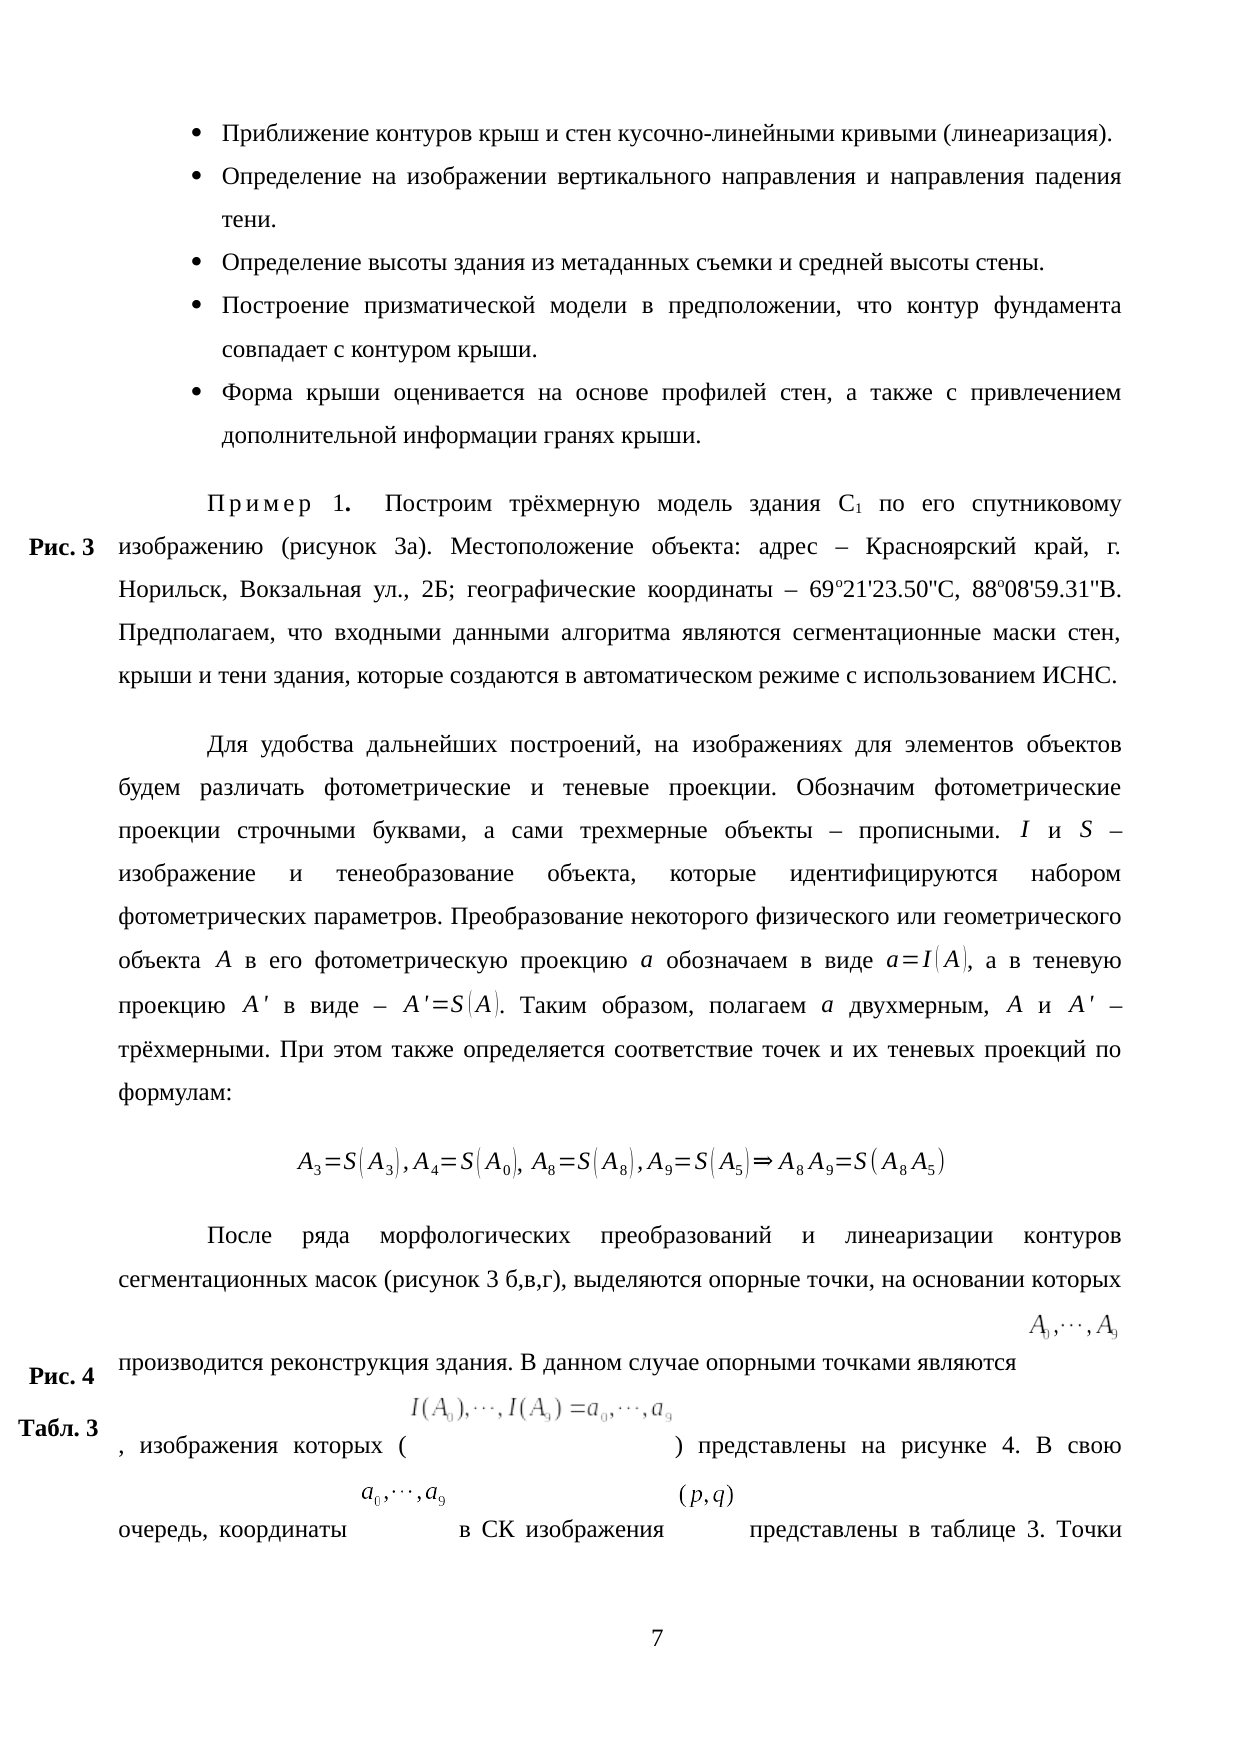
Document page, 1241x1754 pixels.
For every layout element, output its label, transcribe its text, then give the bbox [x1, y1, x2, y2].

list Форма крыши оценивается на основе профилей стен, а также с привлечением дополнительной информации гранях крыши. [192, 377, 1122, 449]
list Определение высоты здания из метаданных съемки и средней высоты стены. [192, 247, 1122, 276]
text Пример 1. Построим трёхмерную модель здания C1 по его спутниковому изображению (рисунок 3а). Местоположение объекта: адрес – Красноярский край, г. Норильск, Вокзальная ул., 2Б; географические координаты – 69o21'23.50''С, 88o08'59.31''В. Предполагаем, что входными данными алгоритма являются сегментационные маски стен, крыши и тени здания, которые создаются в автоматическом режиме с использованием ИСНС. [118, 488, 1122, 689]
list Построение призматической модели в предположении, что контур фундамента совпадает с контуром крыши. [192, 291, 1122, 362]
list Приближение контуров крыш и стен кусочно-линейными кривыми (линеаризация). [192, 118, 1122, 147]
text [118, 1221, 1122, 1542]
list Определение на изображении вертикального направления и направления падения тени. [192, 161, 1122, 233]
text , [118, 1146, 1122, 1181]
text Для удобства дальнейших построений, на изображениях для элементов объектов будем различать фотометрические и теневые проекции. Обозначим фотометрические проекции строчными буквами, а сами трехмерные объекты – прописными. и – изображение и тенеобразование объекта, которые идентифицируются набором фотометрических параметров. Преобразование некоторого физического или геометрического объекта в его фотометрическую проекцию обозначаем в виде , а в теневую проекцию в виде – . Таким образом, полагаем двухмерным, и – трёхмерными. При этом также определяется соответствие точек и их теневых проекций по формулам: [118, 729, 1122, 1106]
